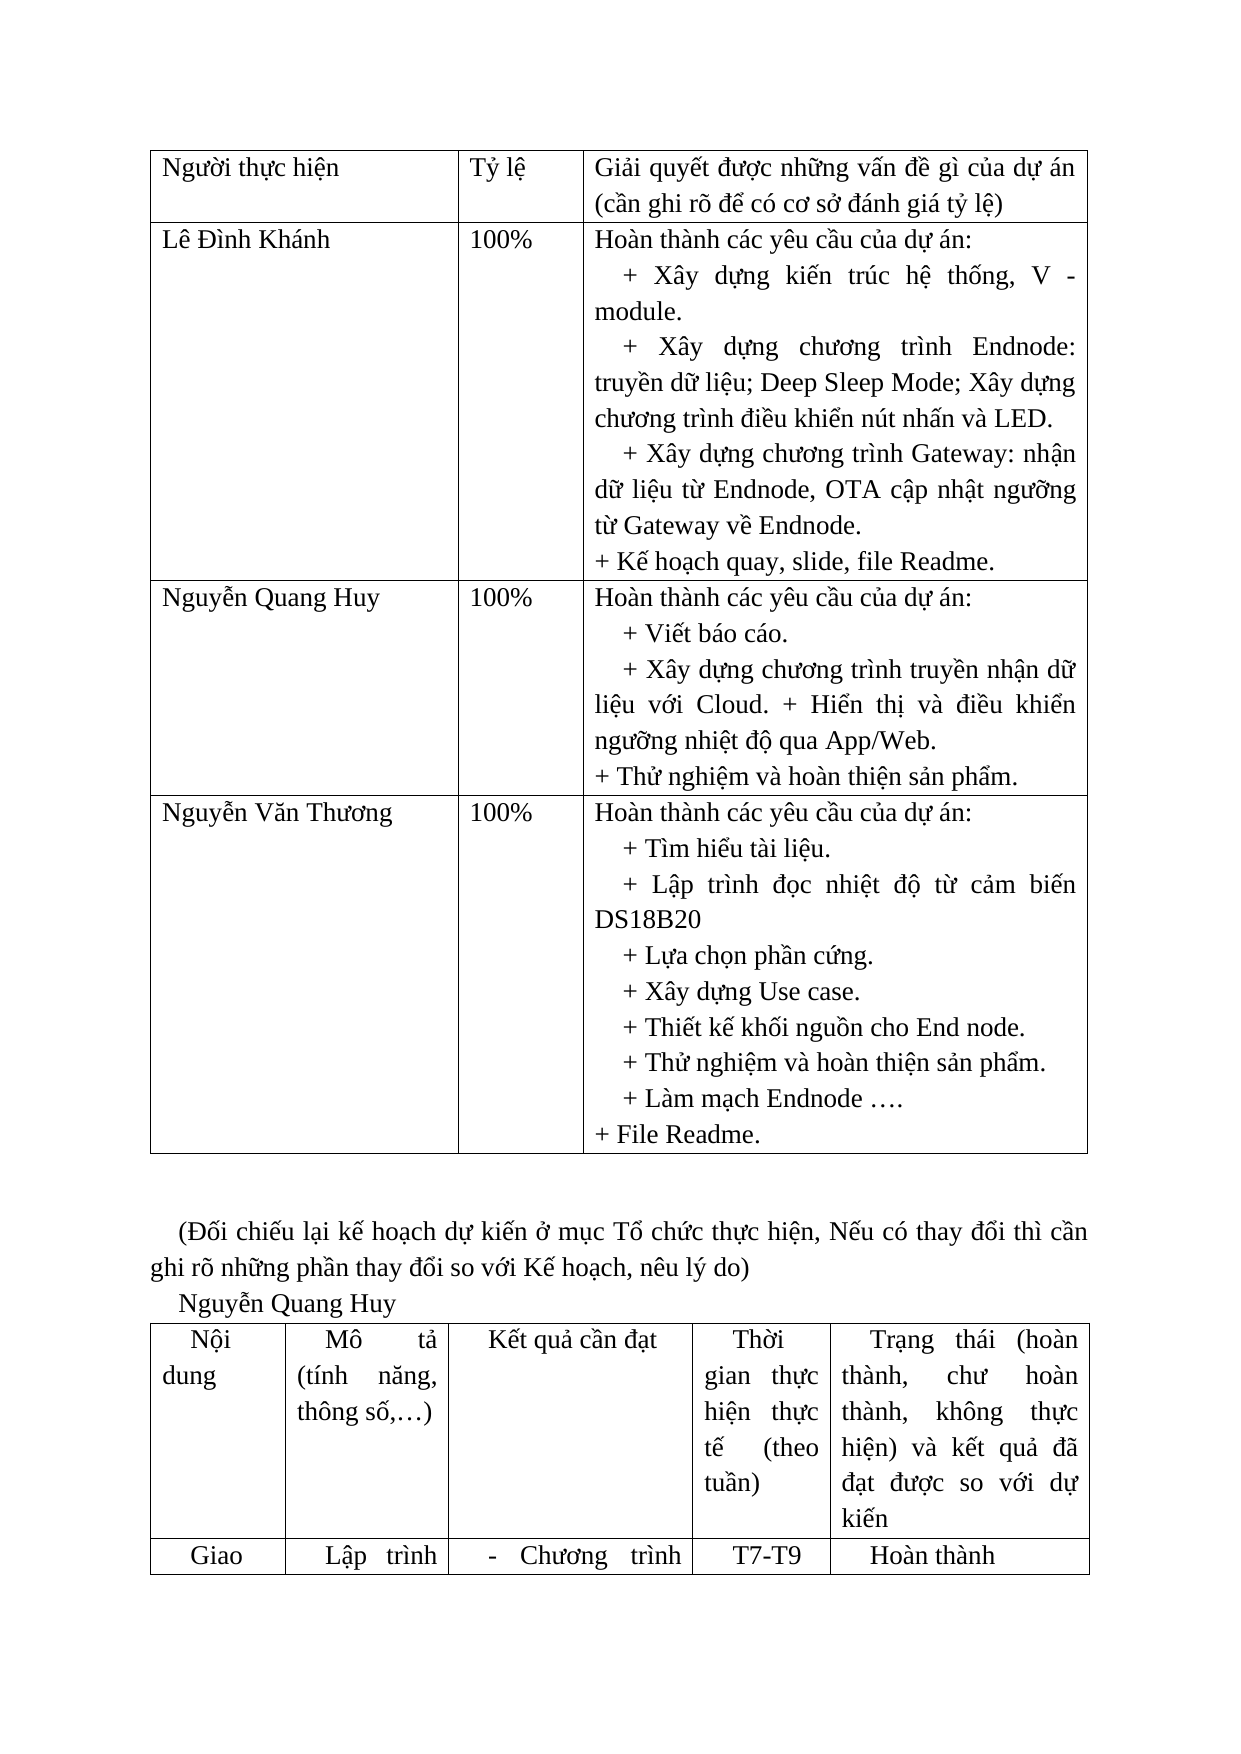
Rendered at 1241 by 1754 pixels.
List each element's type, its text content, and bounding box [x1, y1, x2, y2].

table_header Người thực hiện [151, 151, 458, 222]
table_cell Nguyễn Văn Thương [151, 796, 458, 1153]
table_cell 100% [459, 796, 583, 1153]
table_header Nội dung [151, 1324, 285, 1538]
table_cell 100% [459, 223, 583, 580]
table_cell Hoàn thành các yêu cầu của dự án: + Tìm hiểu tài liệu. + Lập trình đọc nhiệt độ từ cảm biến DS18B20 + Lựa chọn phần cứng. + Xây dựng Use case. + Thiết kế khối nguồn cho End node. + Thử nghiệm và hoàn thiện sản phẩm. + Làm mạch Endnode …. + File Readme. [584, 796, 1087, 1153]
table_header Thời gian thực hiện thực tế (theo tuần) [693, 1324, 830, 1538]
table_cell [151, 1539, 285, 1574]
table_cell Nguyễn Quang Huy [151, 581, 458, 795]
text (Đối chiếu lại kế hoạch dự kiến ở mục Tổ chức thực hiện, Nếu có thay đổi thì cần ghi rõ những phần thay đổi so với Kế hoạch, nêu lý do) [150, 1215, 1090, 1282]
table_cell T7-T9 [693, 1539, 830, 1574]
table_header Mô tả (tính năng, thông số,…) [286, 1324, 448, 1538]
table_cell Hoàn thành các yêu cầu của dự án: + Viết báo cáo. + Xây dựng chương trình truyền nhận dữ liệu với Cloud. + Hiển thị và điều khiển ngưỡng nhiệt độ qua App/Web. + Thử nghiệm và hoàn thiện sản phẩm. [584, 581, 1087, 795]
table_cell Lập trình proteus [286, 1539, 448, 1574]
table_cell Hoàn thành các yêu cầu của dự án: + Xây dựng kiến trúc hệ thống, V -module. + Xây dựng chương trình Endnode: truyền dữ liệu; Deep Sleep Mode; Xây dựng chương trình điều khiển nút nhấn và LED. + Xây dựng chương trình Gateway: nhận dữ liệu từ Endnode, OTA cập nhật ngưỡng từ Gateway về Endnode. + Kế hoạch quay, slide, file Readme. [584, 223, 1087, 580]
table_header Trạng thái (hoàn thành, chư hoàn thành, không thực hiện) và kết quả đã đạt được so với dự kiến [831, 1324, 1089, 1538]
text Nguyễn Quang Huy [150, 1287, 1090, 1318]
table_cell Hoàn thành [831, 1539, 1089, 1574]
table_cell Lê Đình Khánh [151, 223, 458, 580]
table_header Tỷ lệ [459, 151, 583, 222]
table_cell 100% [459, 581, 583, 795]
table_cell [449, 1539, 692, 1574]
table_header Giải quyết được những vấn đề gì của dự án (cần ghi rõ để có cơ sở đánh giá tỷ lệ) [584, 151, 1087, 222]
table_header Kết quả cần đạt [449, 1324, 692, 1538]
